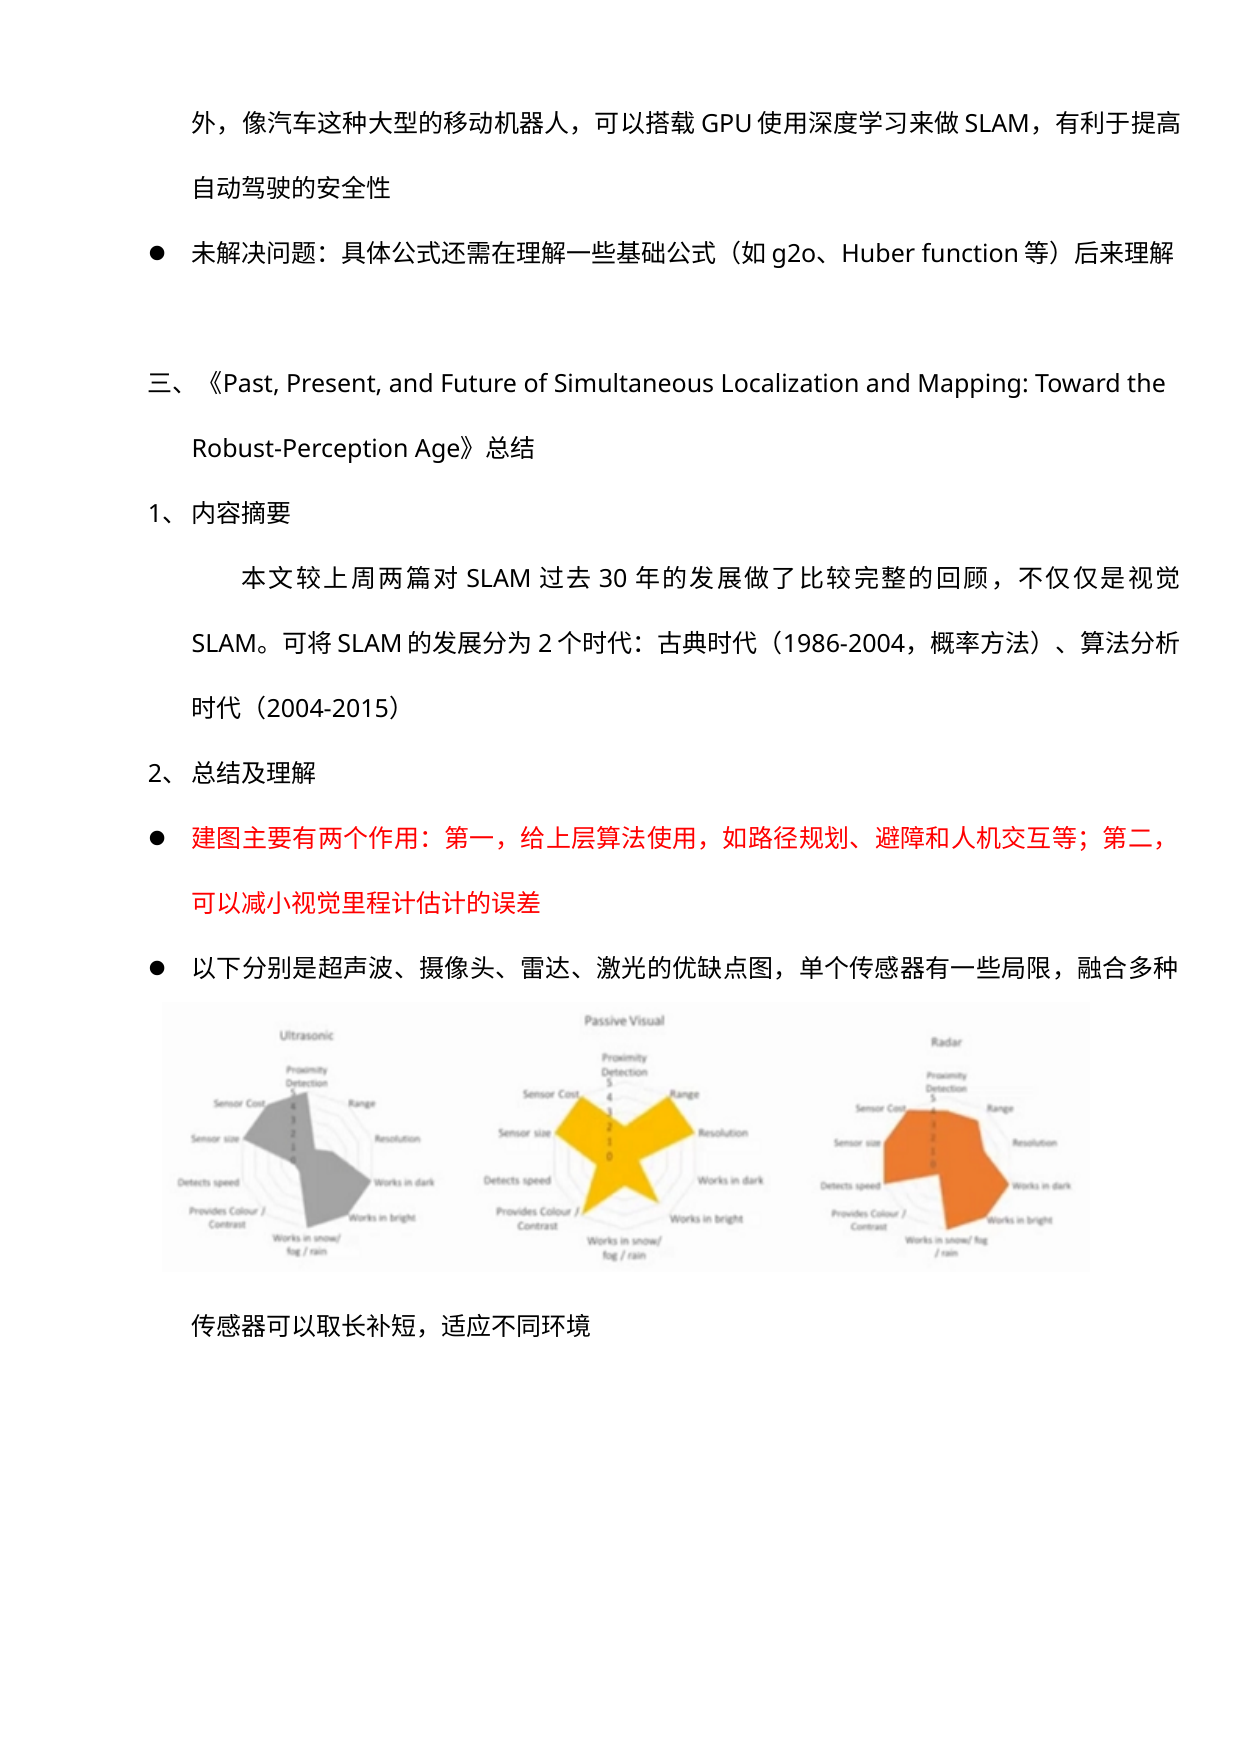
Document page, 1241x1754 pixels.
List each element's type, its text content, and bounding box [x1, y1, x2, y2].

list 总结及理解 [148, 739, 1181, 804]
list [148, 89, 1181, 219]
picture [161, 1002, 1090, 1272]
list Robust-Perception Age》总结 [191, 414, 1181, 479]
list 建图主要有两个作用：第一，给上层算法使用，如路径规划、避障和人机交互等；第二，可以减小视觉里程计估计的误差 [148, 804, 1181, 934]
list 《Past, Present, and Future of Simultaneous Localization and Mapping: Toward the [148, 349, 1181, 414]
list 未解决问题：具体公式还需在理解一些基础公式（如g2o、Huber function等）后来理解 [148, 219, 1181, 284]
list 内容摘要 [148, 479, 1181, 544]
text 本文较上周两篇对SLAM过去30年的发展做了比较完整的回顾，不仅仅是视觉SLAM。可将SLAM的发展分为2个时代：古典时代（1986-2004，概率方法）、算法分析时代（2004-2015） [191, 544, 1181, 739]
